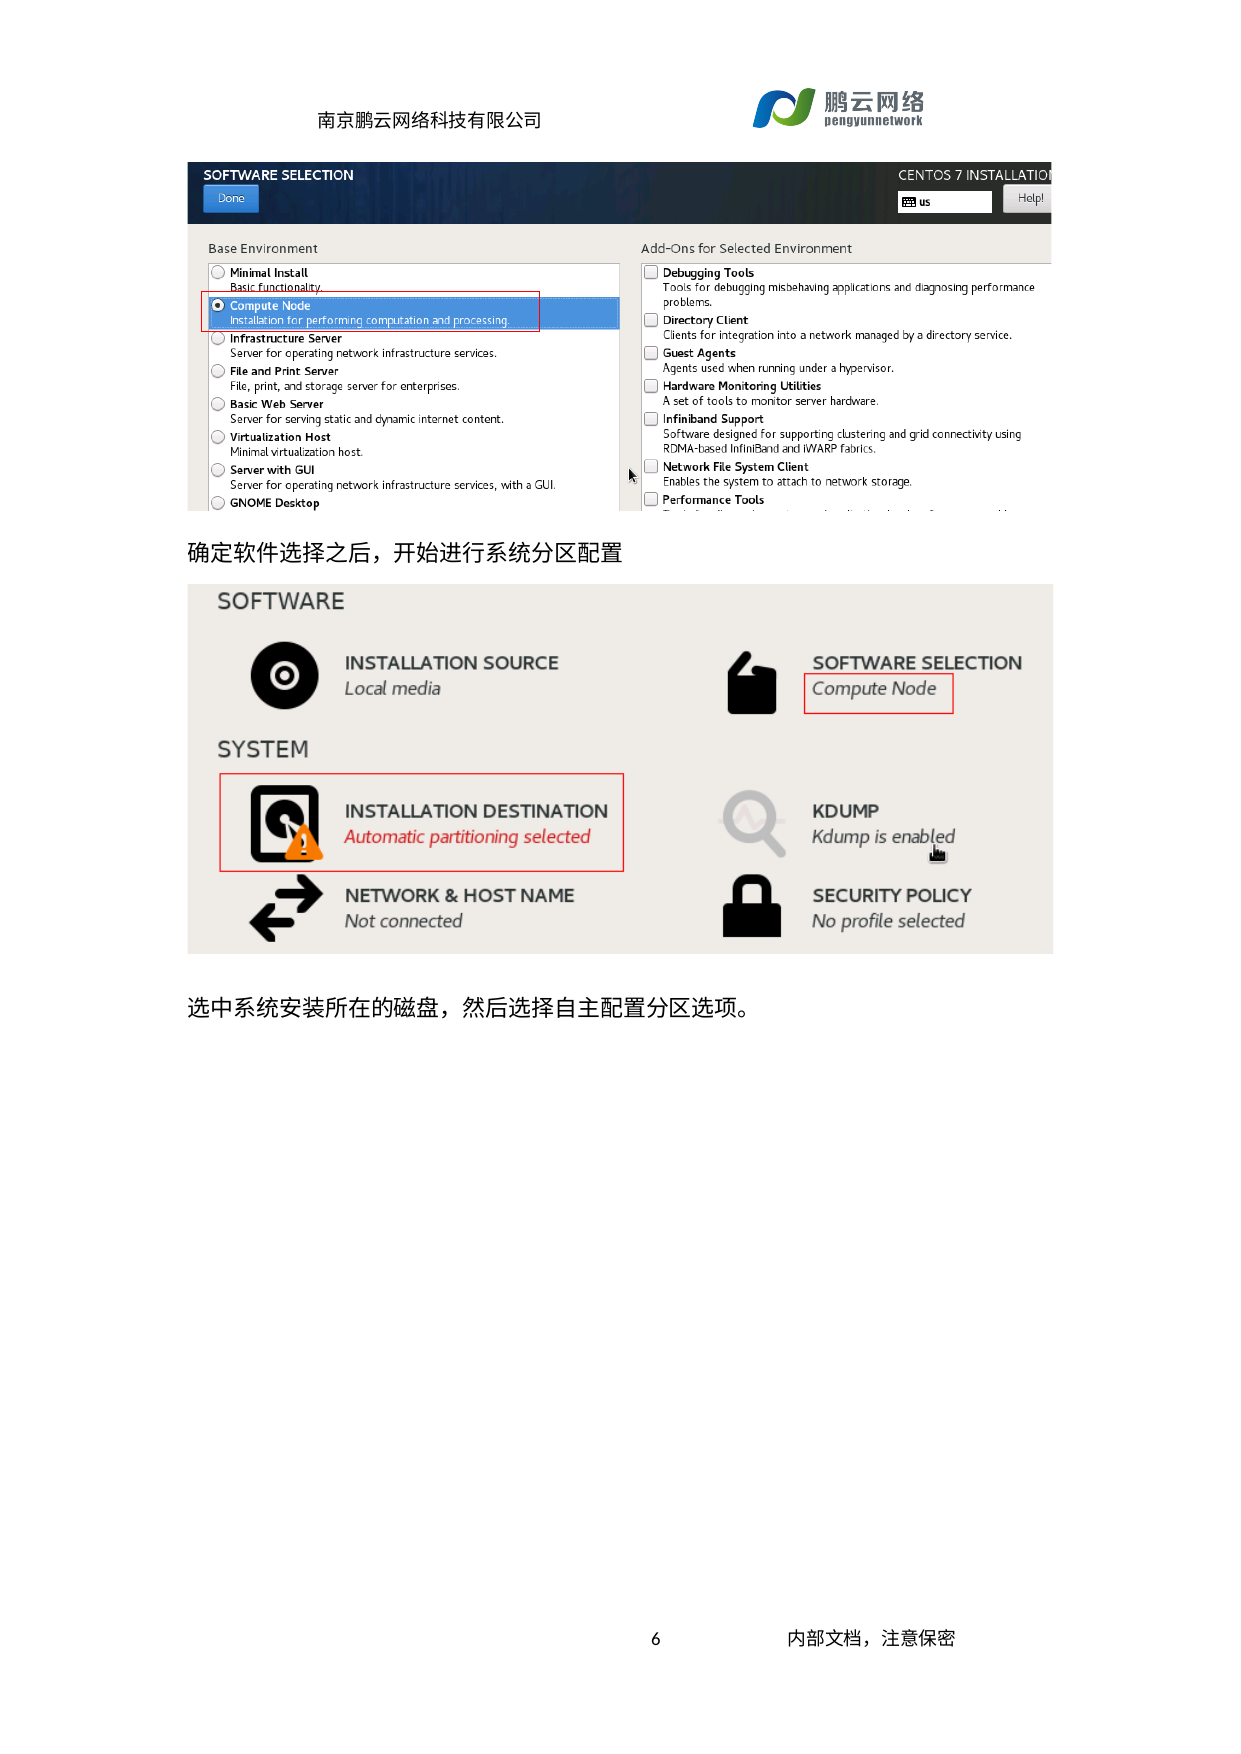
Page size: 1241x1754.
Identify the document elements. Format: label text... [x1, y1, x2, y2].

picture [187, 162, 1052, 511]
text 确定软件选择之后，开始进行系统分区配置 [187, 519, 1053, 584]
picture [752, 88, 924, 128]
text 选中系统安装所在的磁盘，然后选择自主配置分区选项。 [187, 974, 1053, 1039]
picture [187, 584, 1054, 954]
